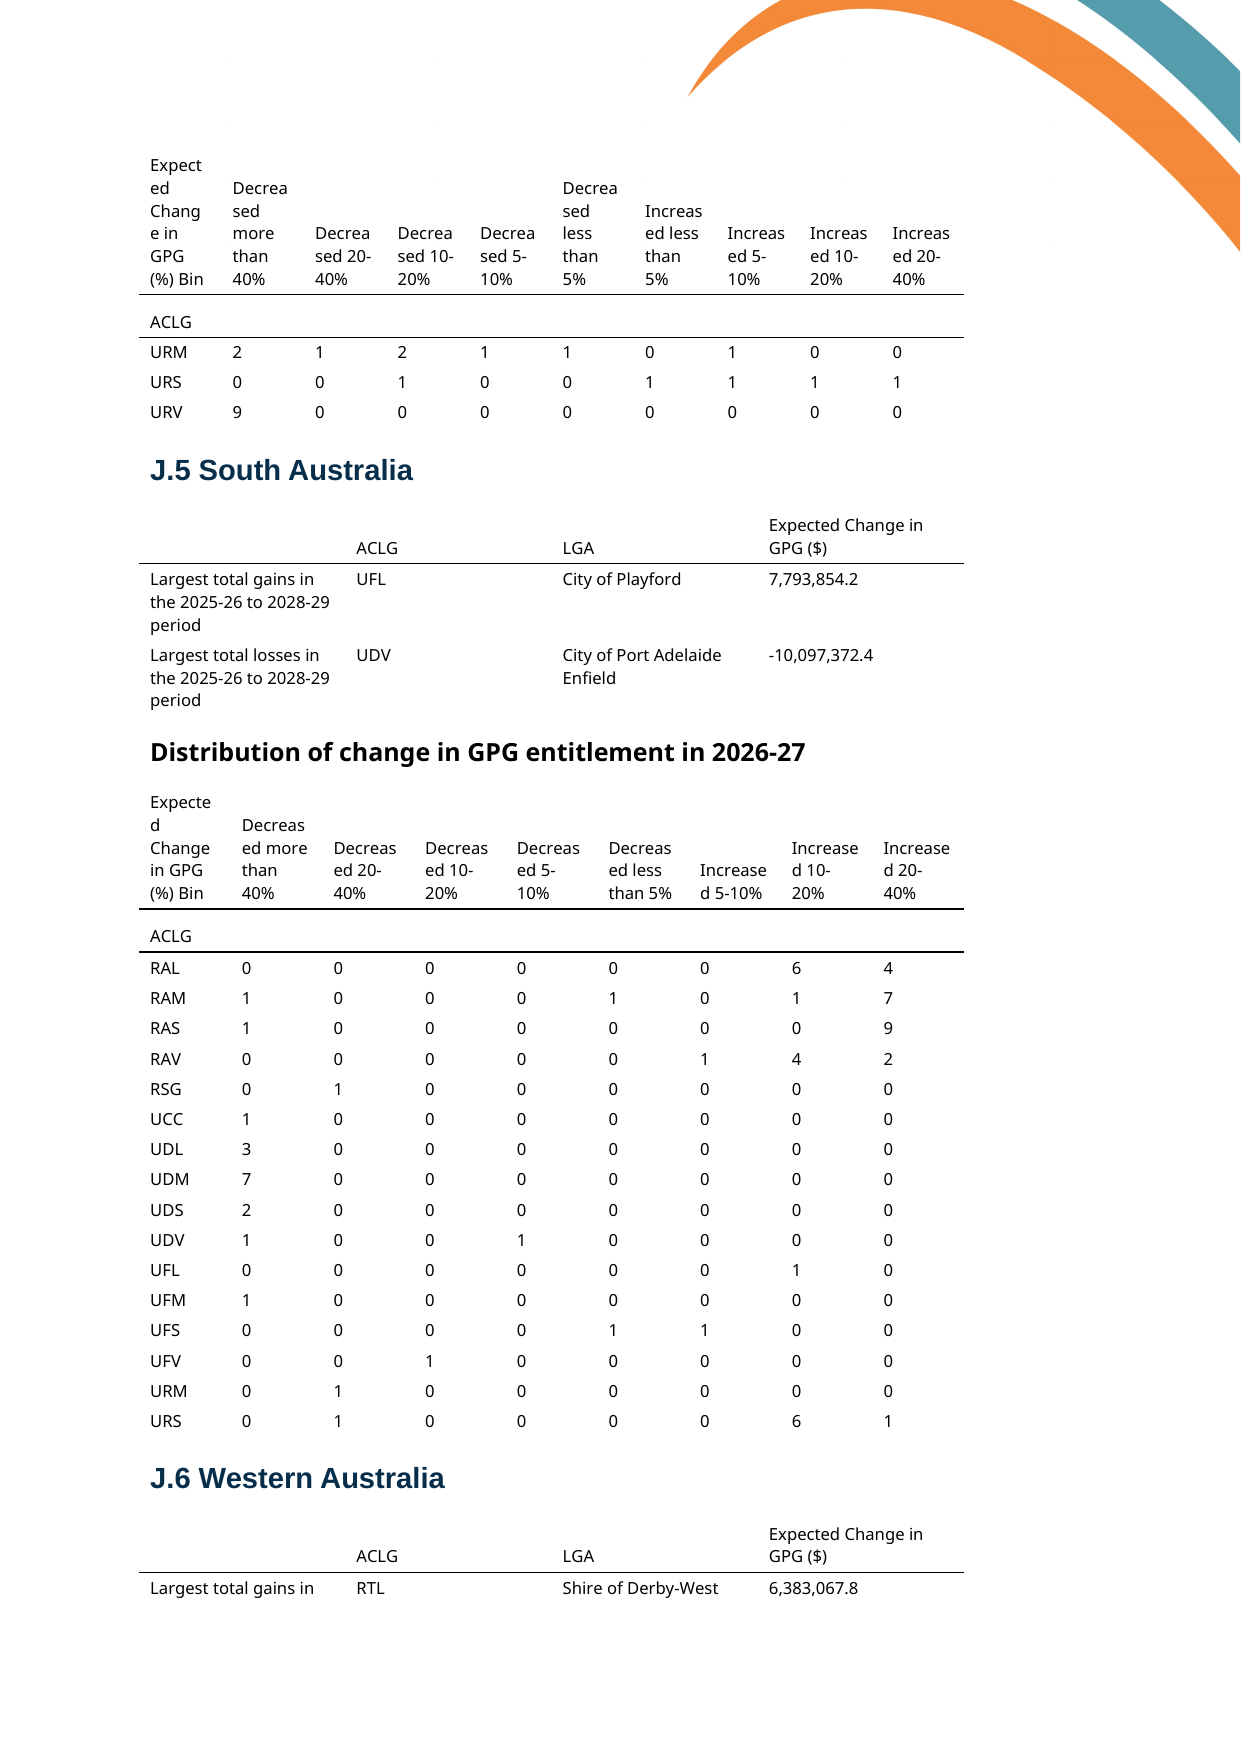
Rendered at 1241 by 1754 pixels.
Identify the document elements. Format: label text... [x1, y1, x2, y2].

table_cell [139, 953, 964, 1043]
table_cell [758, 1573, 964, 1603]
subtitle J.5 South Australia [150, 452, 1090, 486]
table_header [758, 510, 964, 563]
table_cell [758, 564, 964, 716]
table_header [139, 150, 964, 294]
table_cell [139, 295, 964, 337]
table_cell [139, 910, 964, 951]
text Distribution of change in GPG entitlement in 2026-27 [150, 734, 1090, 768]
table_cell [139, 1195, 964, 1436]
subtitle J.6 Western Australia [150, 1461, 1090, 1495]
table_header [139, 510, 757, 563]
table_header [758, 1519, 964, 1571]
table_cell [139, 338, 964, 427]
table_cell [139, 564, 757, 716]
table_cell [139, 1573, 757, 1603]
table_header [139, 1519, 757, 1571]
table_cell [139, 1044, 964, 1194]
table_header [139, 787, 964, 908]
picture [19, 0, 1241, 306]
